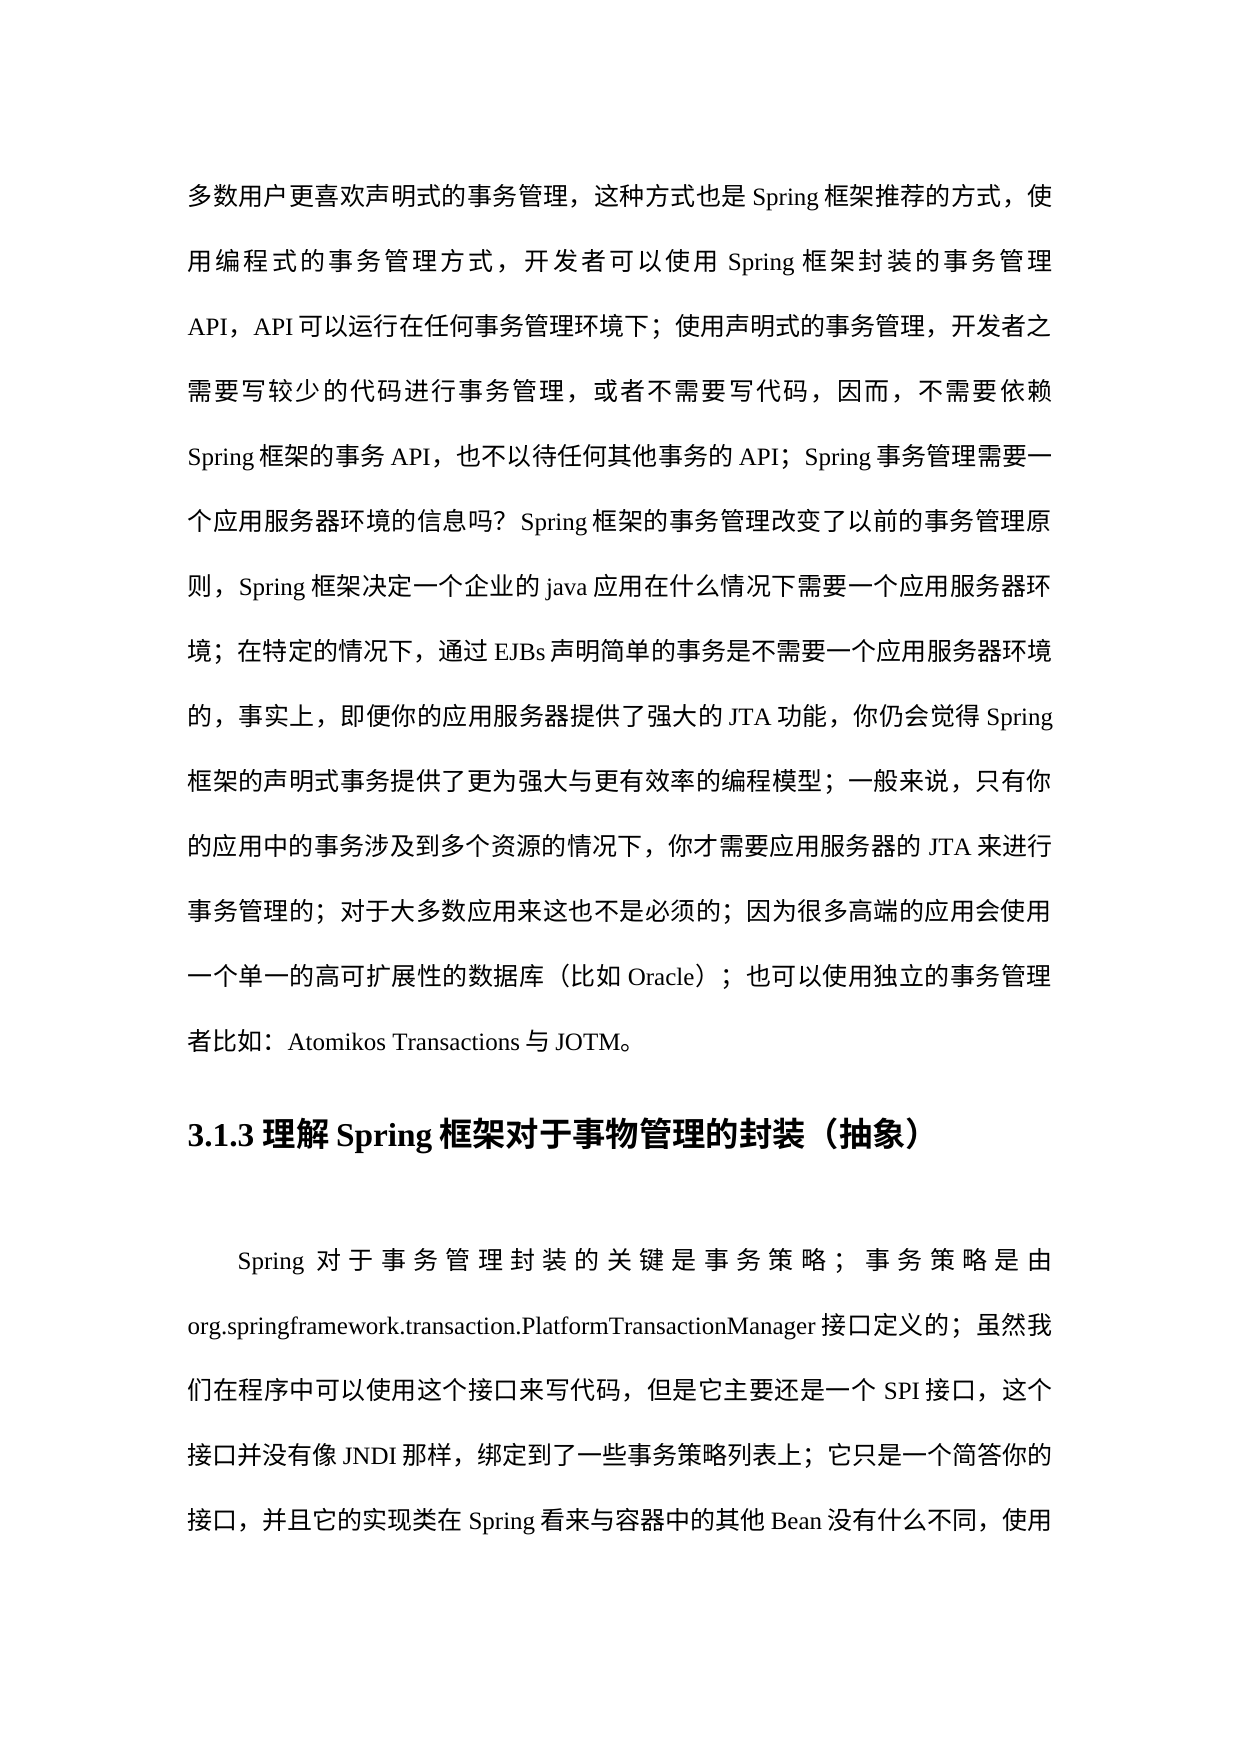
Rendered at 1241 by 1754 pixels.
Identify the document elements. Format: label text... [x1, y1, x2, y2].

subtitle 3.1.3 理解Spring框架对于事物管理的封装（抽象） [187, 1099, 1053, 1164]
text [187, 162, 1053, 1072]
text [187, 1226, 1053, 1551]
